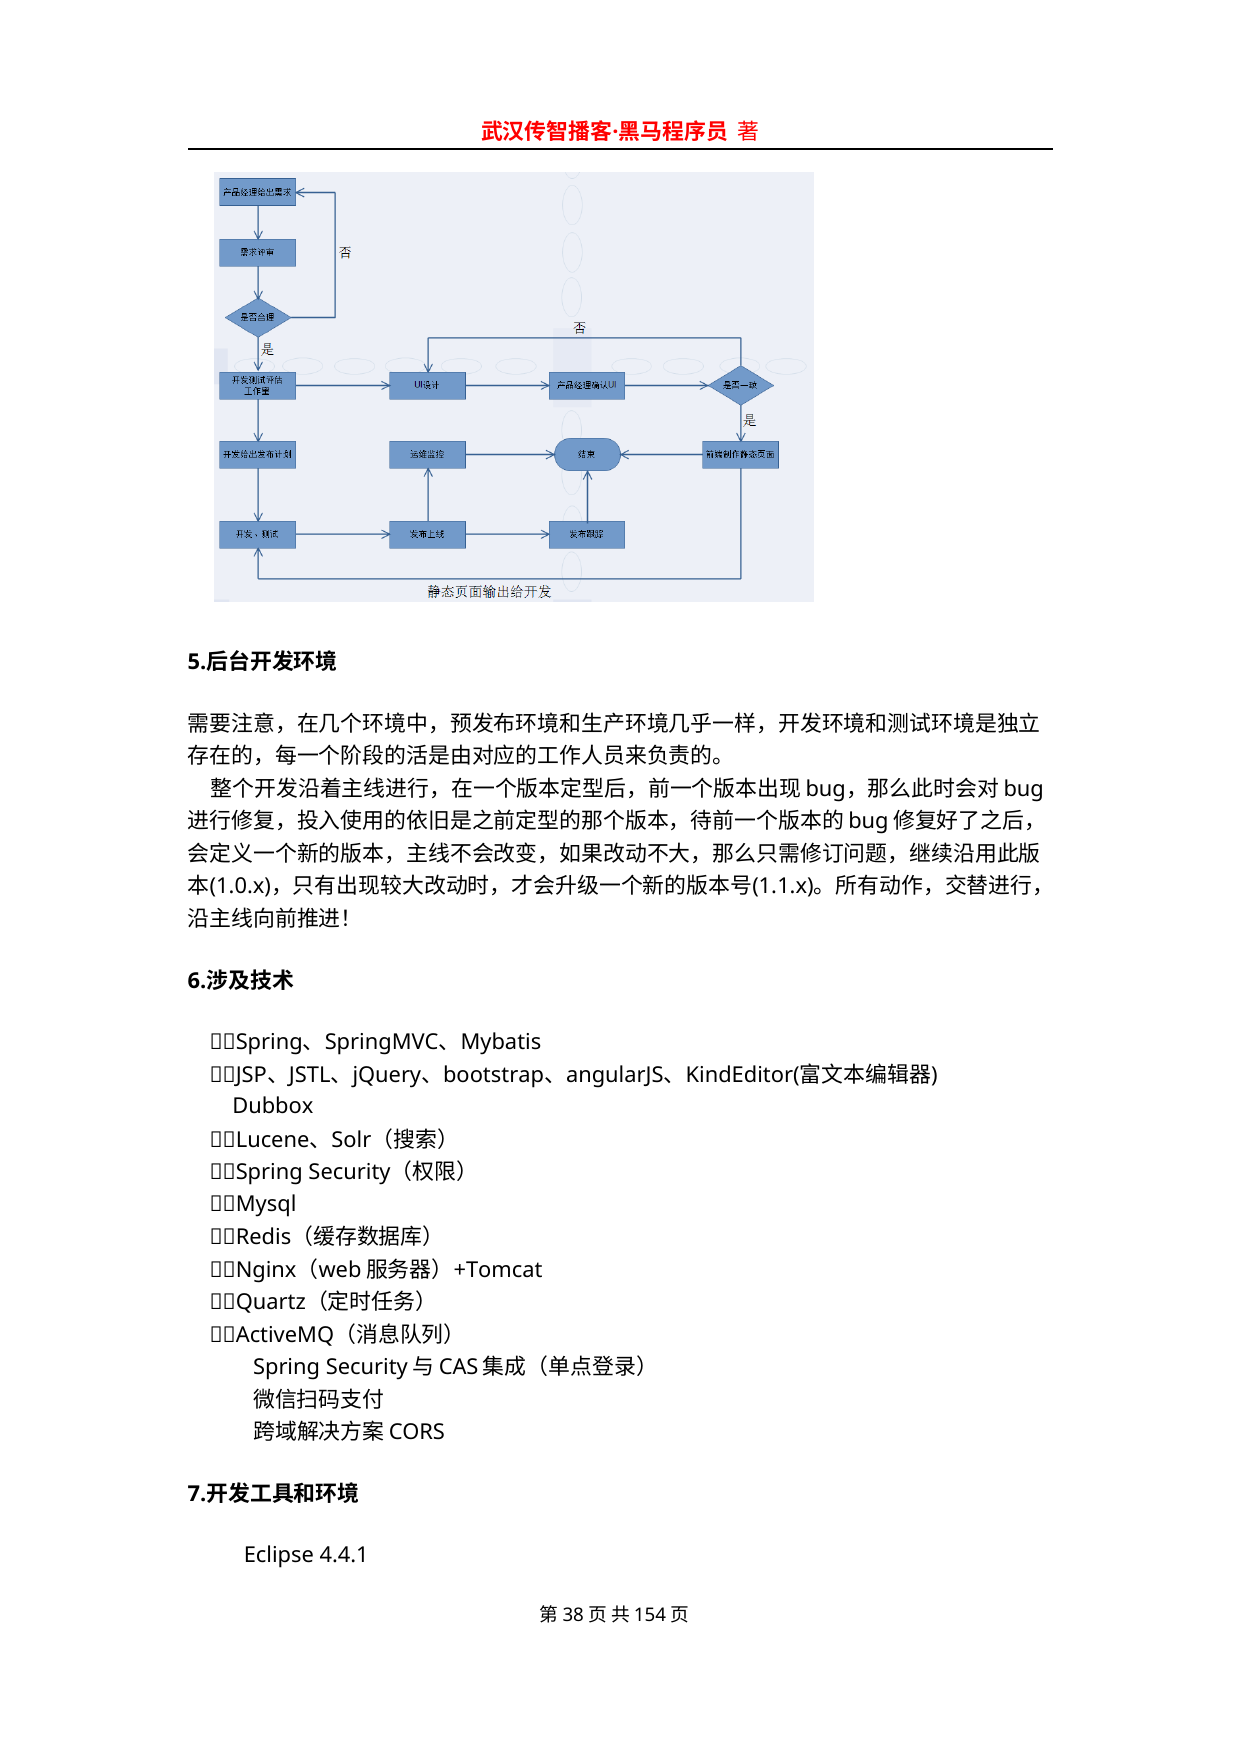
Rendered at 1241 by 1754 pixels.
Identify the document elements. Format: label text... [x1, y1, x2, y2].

text Redis（缓存数据库） [209, 1219, 1031, 1251]
text 微信扫码支付 [209, 1381, 1031, 1414]
text Spring Security（权限） [209, 1154, 1031, 1186]
text Spring、SpringMVC、Mybatis [209, 1024, 1031, 1056]
text Dubbox [209, 1089, 1031, 1121]
text Nginx（web服务器）+Tomcat [209, 1251, 1031, 1284]
text ActiveMQ（消息队列） [209, 1316, 1031, 1349]
text 跨域解决方案CORS [187, 1414, 1053, 1446]
picture [214, 172, 814, 602]
text 整个开发沿着主线进行，在一个版本定型后，前一个版本出现bug，那么此时会对bug进行修复，投入使用的依旧是之前定型的那个版本，待前一个版本的bug修复好了之后，会定义一个新的版本，主线不会改变，如果改动不大，那么只需修订问题，继续沿用此版本(1.0.x)，只有出现较大改动时，才会升级一个新的版本号(1.1.x)。所有动作，交替进行，沿主线向前推进！ [187, 771, 1053, 933]
text Mysql [209, 1186, 1031, 1219]
text JSP、JSTL、jQuery、bootstrap、angularJS、KindEditor(富文本编辑器) [209, 1056, 1031, 1089]
text 需要注意，在几个环境中，预发布环境和生产环境几乎一样，开发环境和测试环境是独立存在的，每一个阶段的活是由对应的工作人员来负责的。 [187, 706, 1053, 771]
text Lucene、Solr（搜索） [209, 1121, 1031, 1154]
text Spring Security与CAS集成（单点登录） [209, 1349, 1031, 1381]
text Quartz（定时任务） [209, 1284, 1031, 1316]
text Eclipse 4.4.1 [209, 1537, 1031, 1570]
